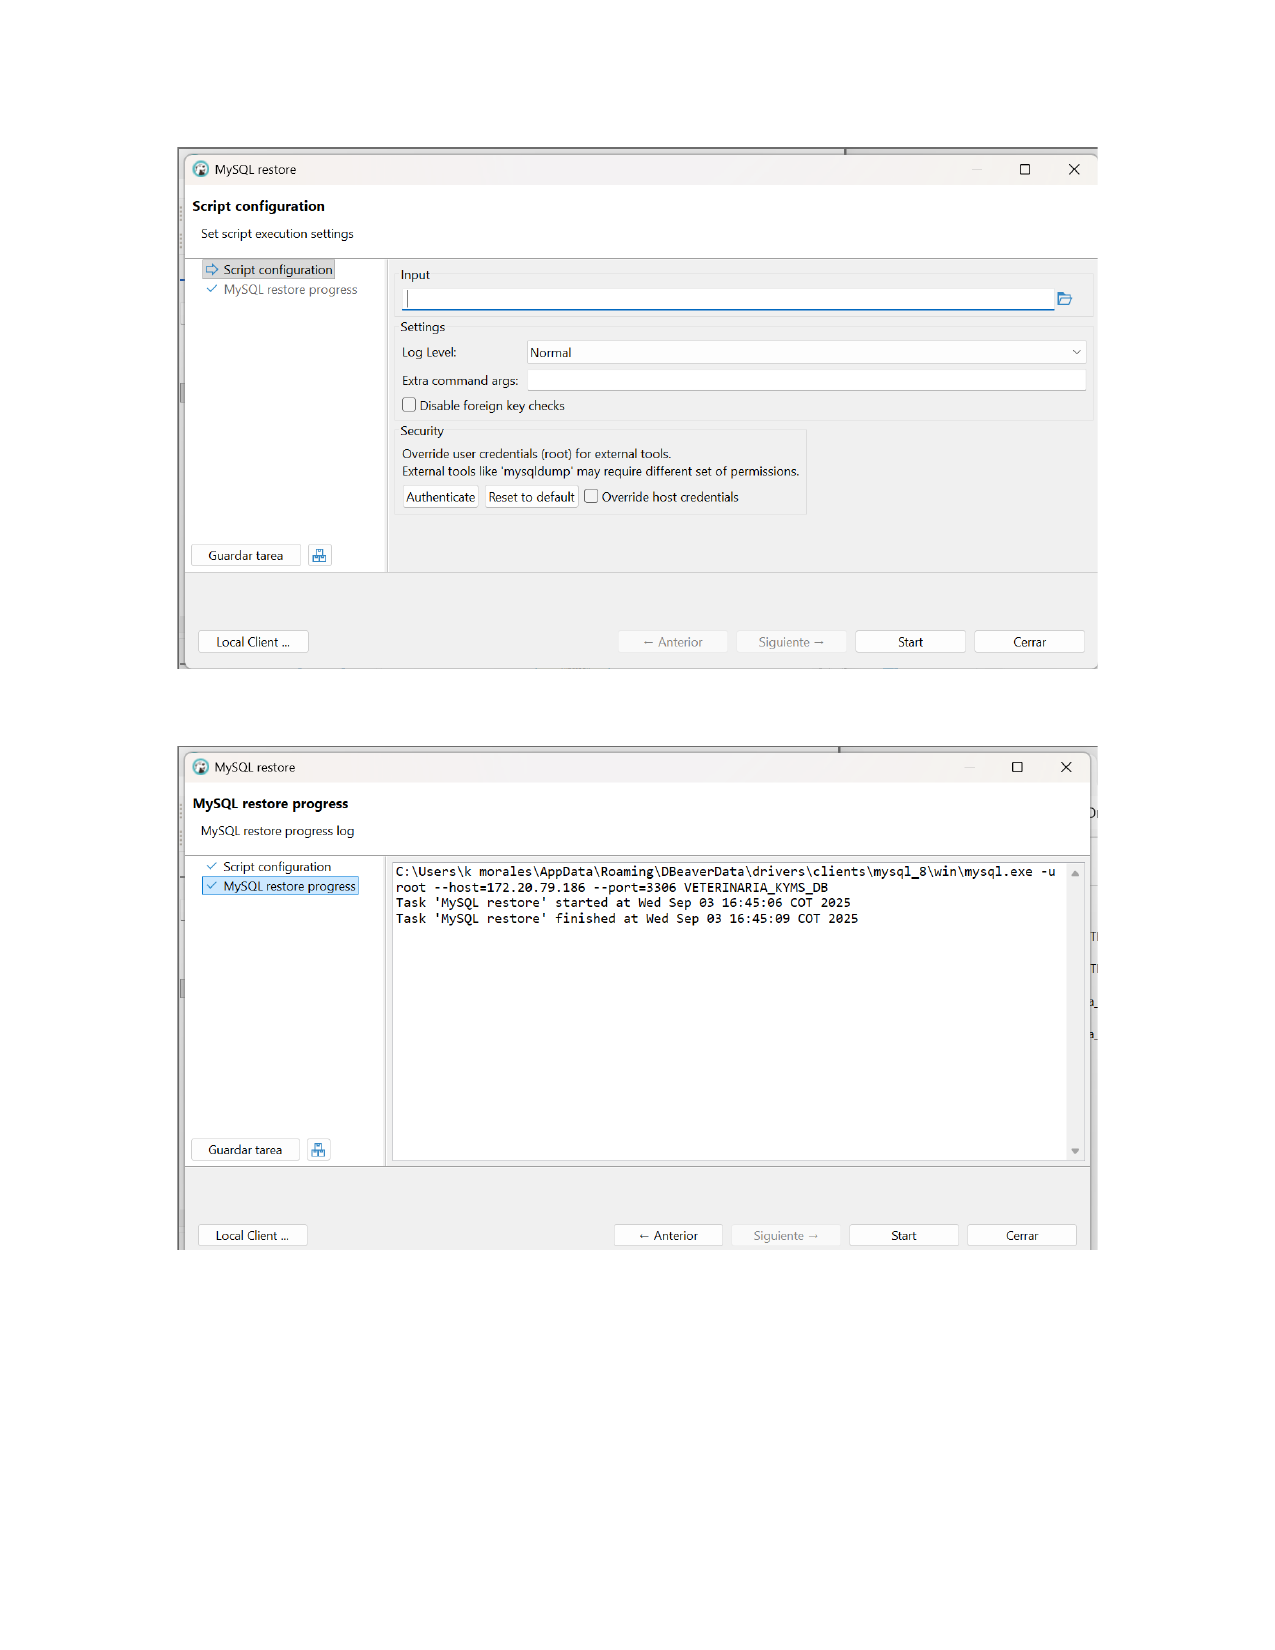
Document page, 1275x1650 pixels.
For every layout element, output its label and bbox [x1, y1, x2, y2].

picture [177, 746, 1098, 1250]
picture [177, 147, 1098, 669]
